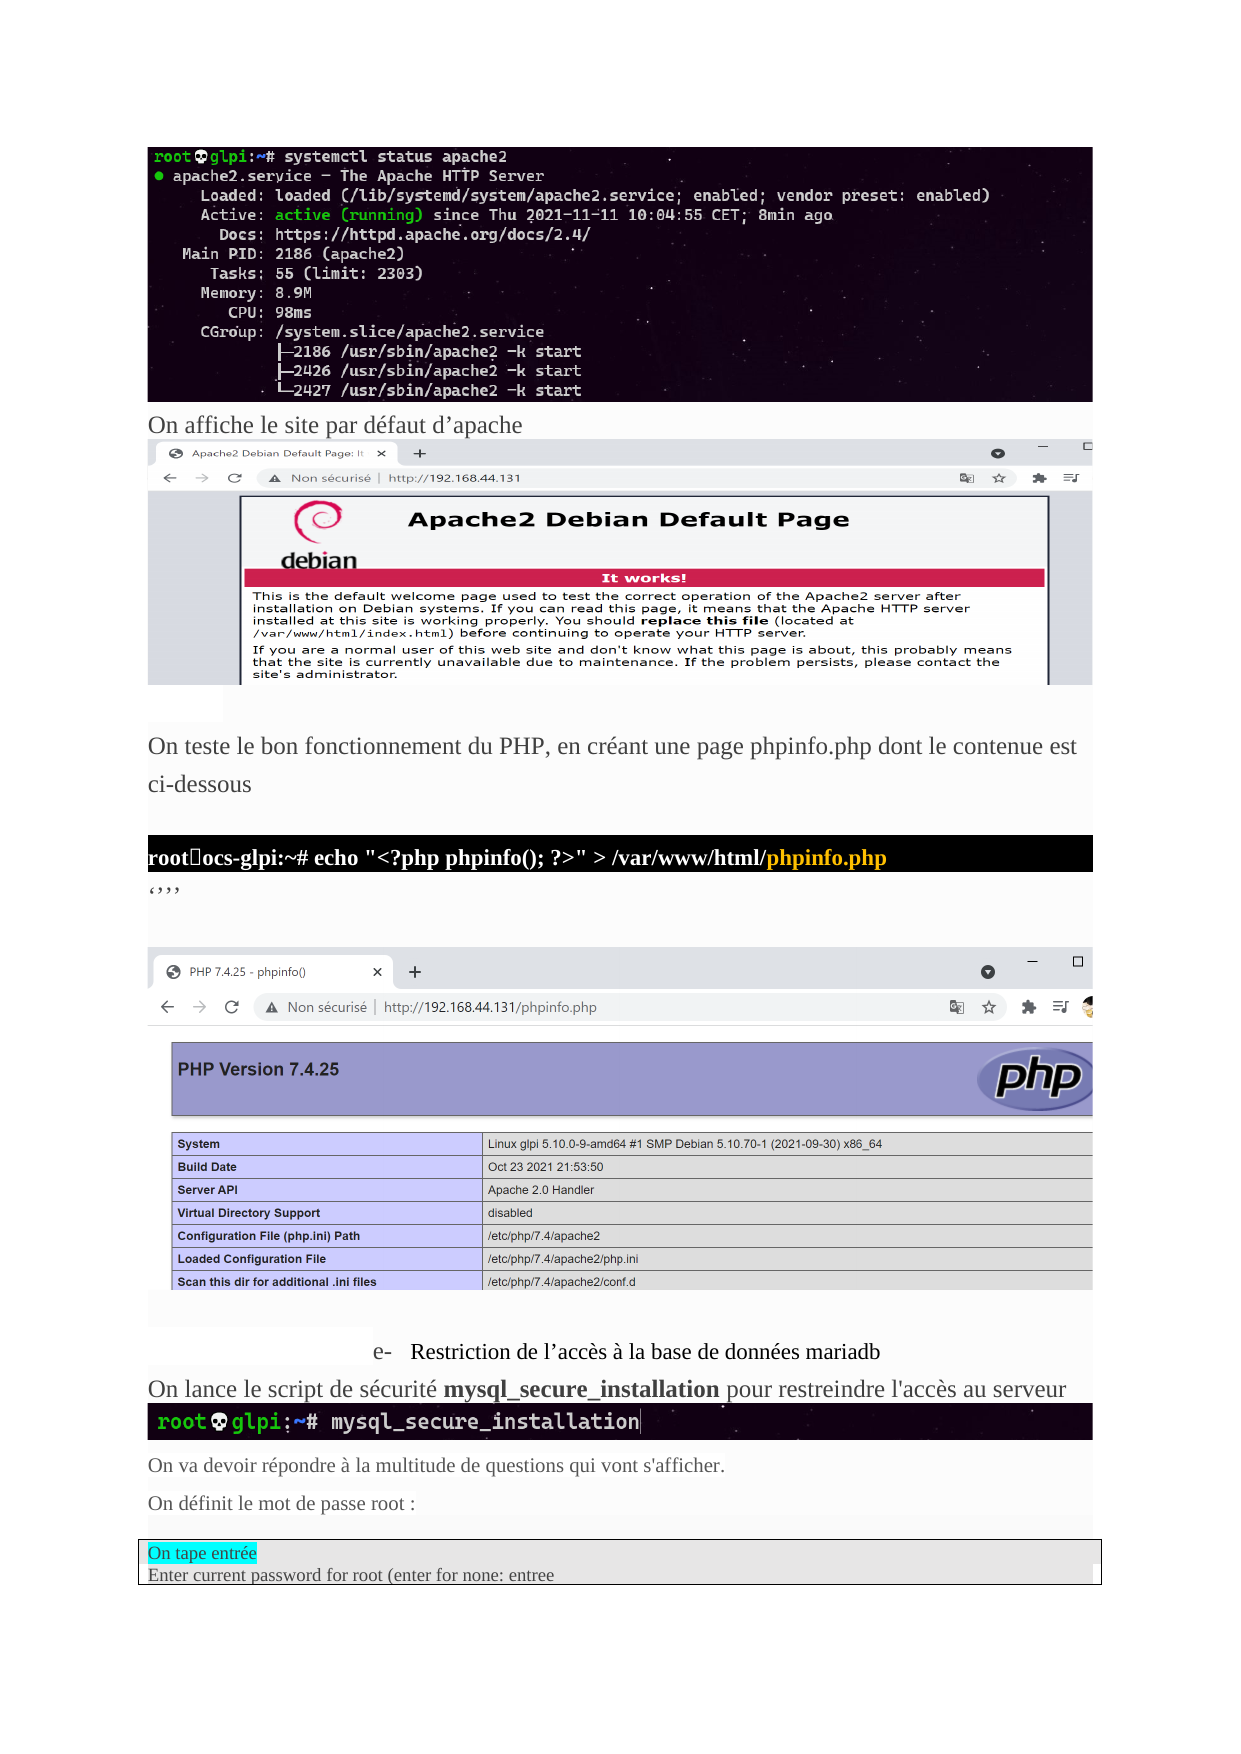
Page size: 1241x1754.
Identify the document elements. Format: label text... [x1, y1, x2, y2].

text On affiche le site par défaut d’apache [148, 402, 1093, 439]
text On va devoir répondre à la multitude de questions qui vont s'afficher. On définit le mot de passe root : [148, 1440, 1093, 1515]
text root💀ocs-glpi:~# echo "<?php phpinfo(); ?>" > /var/www/html/phpinfo.php [148, 835, 1093, 872]
text ‘’’’ [148, 872, 1093, 910]
text Enter current password for root (enter for none: entree [148, 1564, 1093, 1584]
list Restriction de l’accès à la base de données mariadb [373, 1327, 1093, 1365]
picture [147, 439, 1093, 685]
text On tape entrée [139, 1540, 1101, 1564]
text On lance le script de sécurité mysql_secure_installation pour restreindre l'accès au serveur [148, 1365, 1093, 1402]
picture [147, 1403, 1093, 1440]
picture [147, 947, 1093, 1290]
picture [147, 147, 1093, 402]
text On teste le bon fonctionnement du PHP, en créant une page phpinfo.php dont le contenue est ci-dessous [148, 722, 1093, 797]
